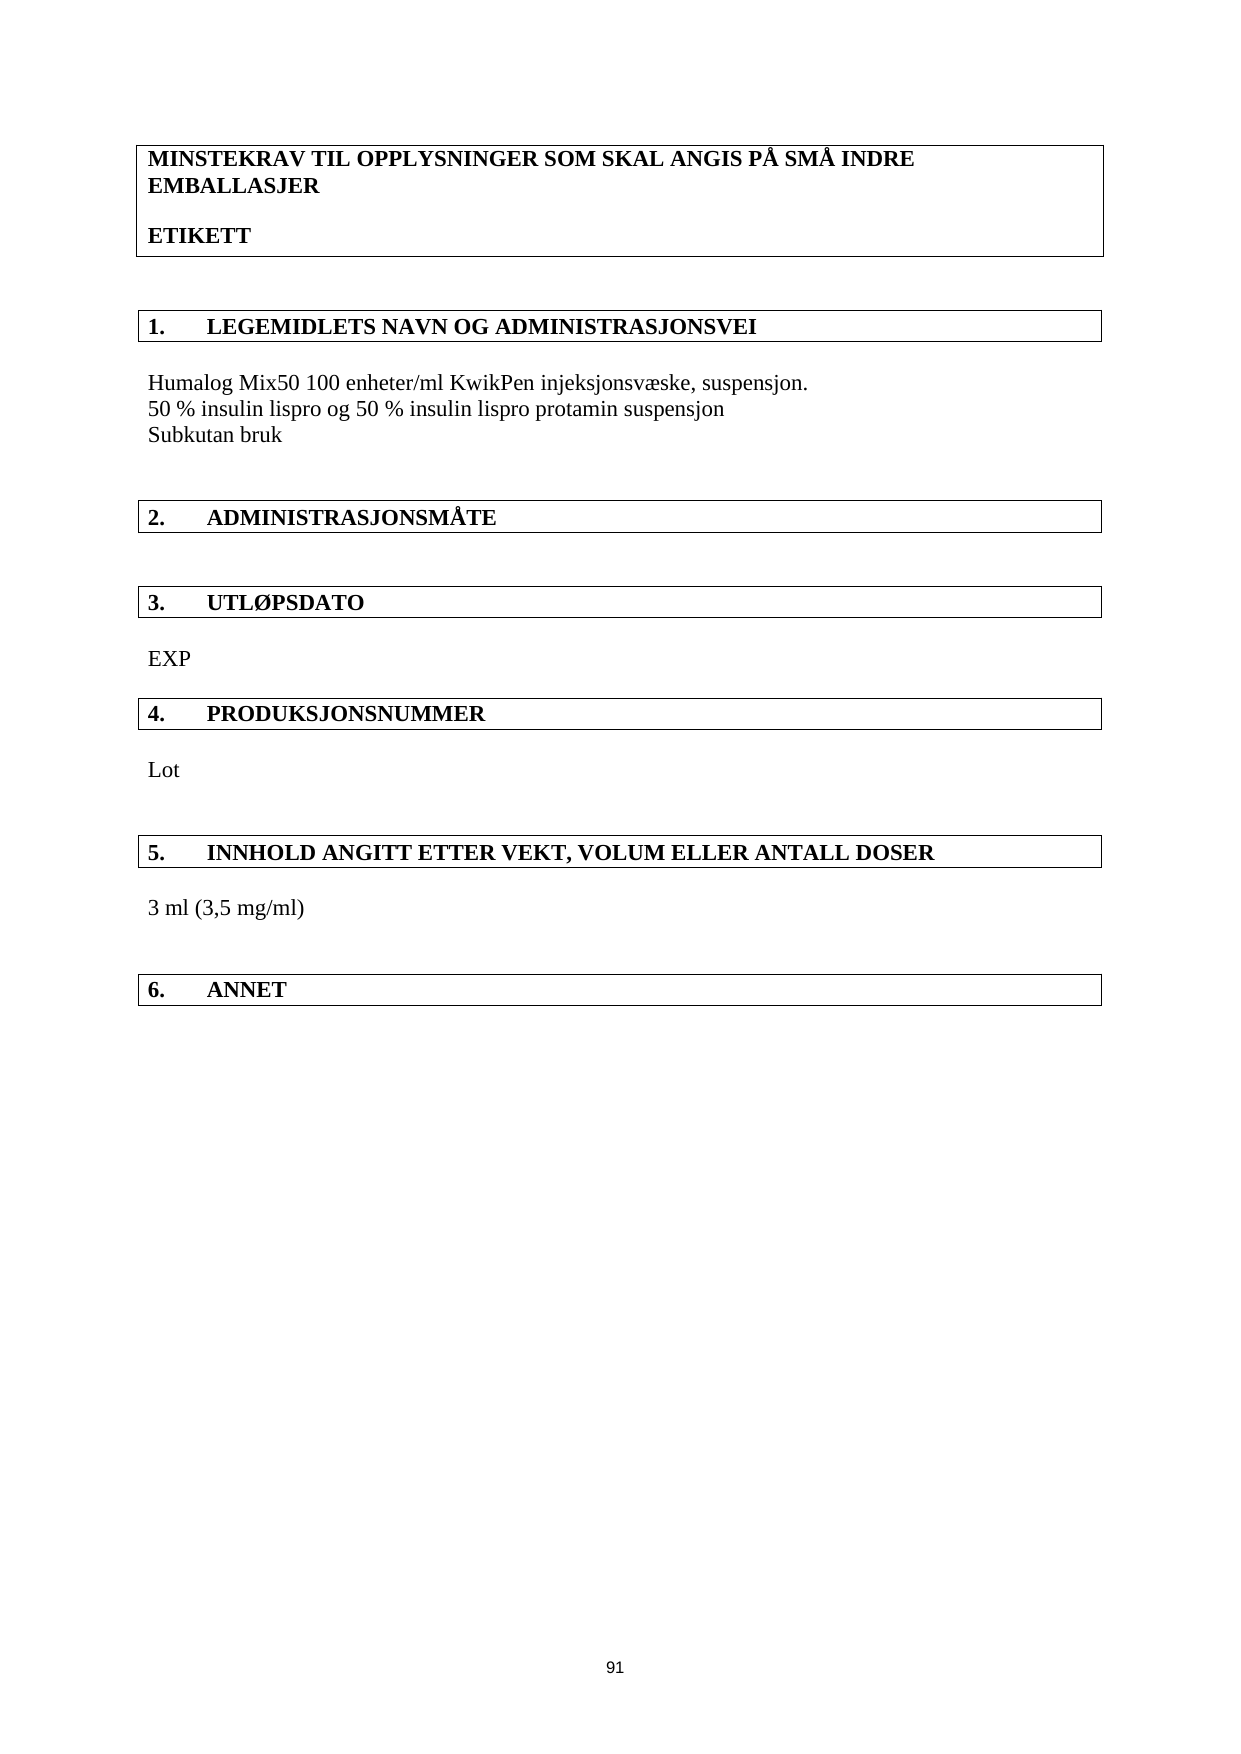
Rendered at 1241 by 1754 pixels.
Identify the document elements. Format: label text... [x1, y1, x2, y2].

text 4. PRODUKSJONSNUMMER [139, 699, 1101, 729]
text 3. UTLØPSDATO [139, 587, 1101, 617]
text 5. INNHOLD ANGITT ETTER VEKT, VOLUM ELLER ANTALL DOSER [139, 836, 1101, 867]
text Lot [148, 756, 1093, 783]
text 2. ADMINISTRASJONSMÅTE [139, 501, 1101, 532]
text 3 ml (3,5 mg/ml) [148, 894, 1093, 921]
text EXP [148, 645, 1093, 671]
text Subkutan bruk [148, 421, 1093, 448]
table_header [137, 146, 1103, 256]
text 50 % insulin lispro og 50 % insulin lispro protamin suspensjon [148, 395, 1093, 421]
text 1. LEGEMIDLETS NAVN OG ADMINISTRASJONSVEI [139, 311, 1101, 341]
text Humalog Mix50 100 enheter/ml KwikPen injeksjonsvæske, suspensjon. [148, 369, 1093, 395]
text 6. ANNET [139, 975, 1101, 1005]
